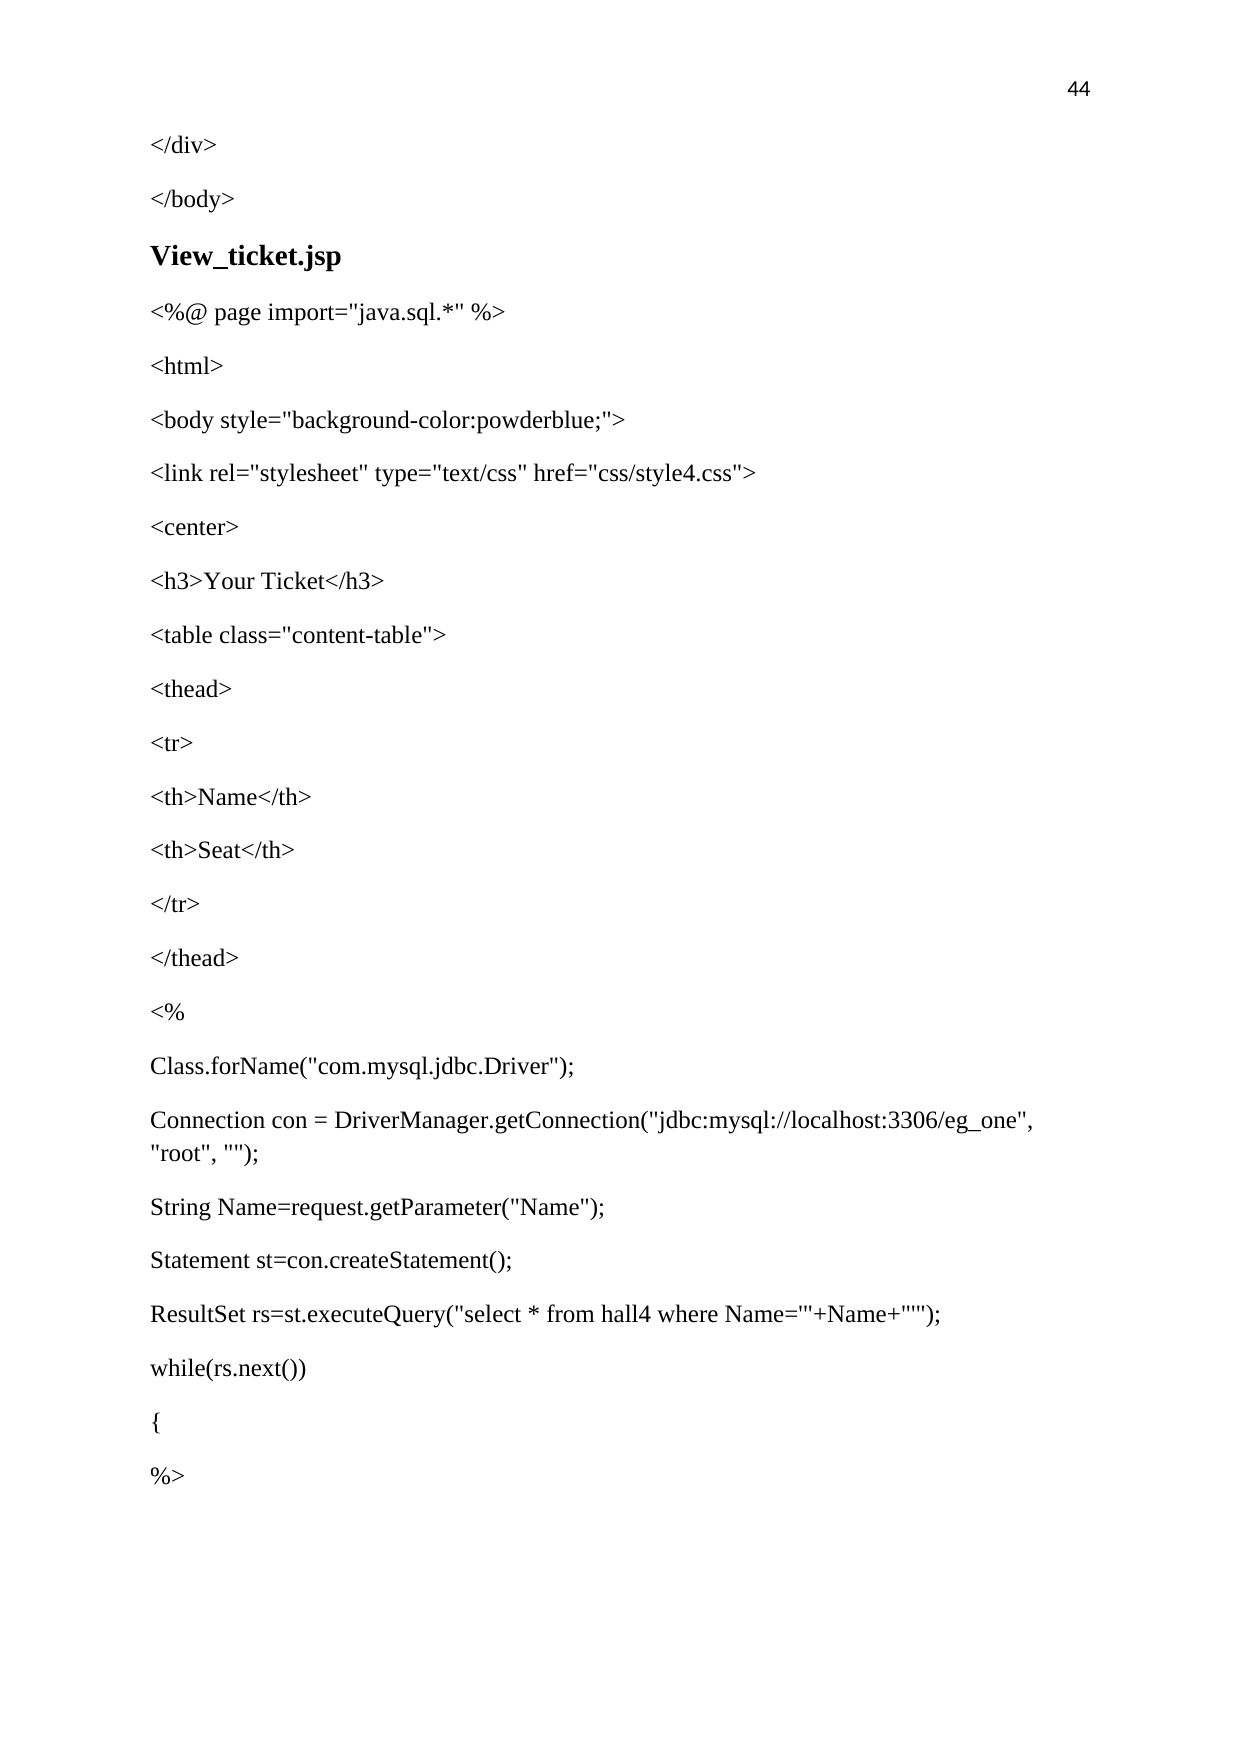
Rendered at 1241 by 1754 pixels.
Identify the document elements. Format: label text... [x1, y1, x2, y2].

text <tr> [150, 728, 1090, 757]
text { [150, 1407, 1090, 1436]
text %> [150, 1461, 1090, 1490]
text View_ticket.jsp [150, 238, 1090, 271]
text </thead> [150, 943, 1090, 972]
text Statement st=con.createStatement(); [150, 1246, 1090, 1274]
text <link rel="stylesheet" type="text/css" href="css/style4.css"> [150, 458, 1090, 487]
text <th>Name</th> [150, 782, 1090, 810]
text <%@ page import="java.sql.*" %> [150, 297, 1090, 326]
text <center> [150, 512, 1090, 541]
text </body> [150, 184, 1090, 212]
text <body style="background-color:powderblue;"> [150, 405, 1090, 433]
text <h3>Your Ticket</h3> [150, 566, 1090, 595]
text Connection con = DriverManager.getConnection("jdbc:mysql://localhost:3306/eg_one", "root", ""); [150, 1105, 1090, 1167]
text <% [150, 997, 1090, 1026]
text </div> [150, 130, 1090, 159]
text </tr> [150, 889, 1090, 918]
text String Name=request.getParameter("Name"); [150, 1192, 1090, 1220]
text <thead> [150, 674, 1090, 703]
text Class.forName("com.mysql.jdbc.Driver"); [150, 1051, 1090, 1080]
text <html> [150, 351, 1090, 379]
text ResultSet rs=st.executeQuery("select * from hall4 where Name='"+Name+"'"); [150, 1299, 1090, 1328]
text <th>Seat</th> [150, 836, 1090, 864]
text <table class="content-table"> [150, 620, 1090, 649]
text while(rs.next()) [150, 1353, 1090, 1382]
